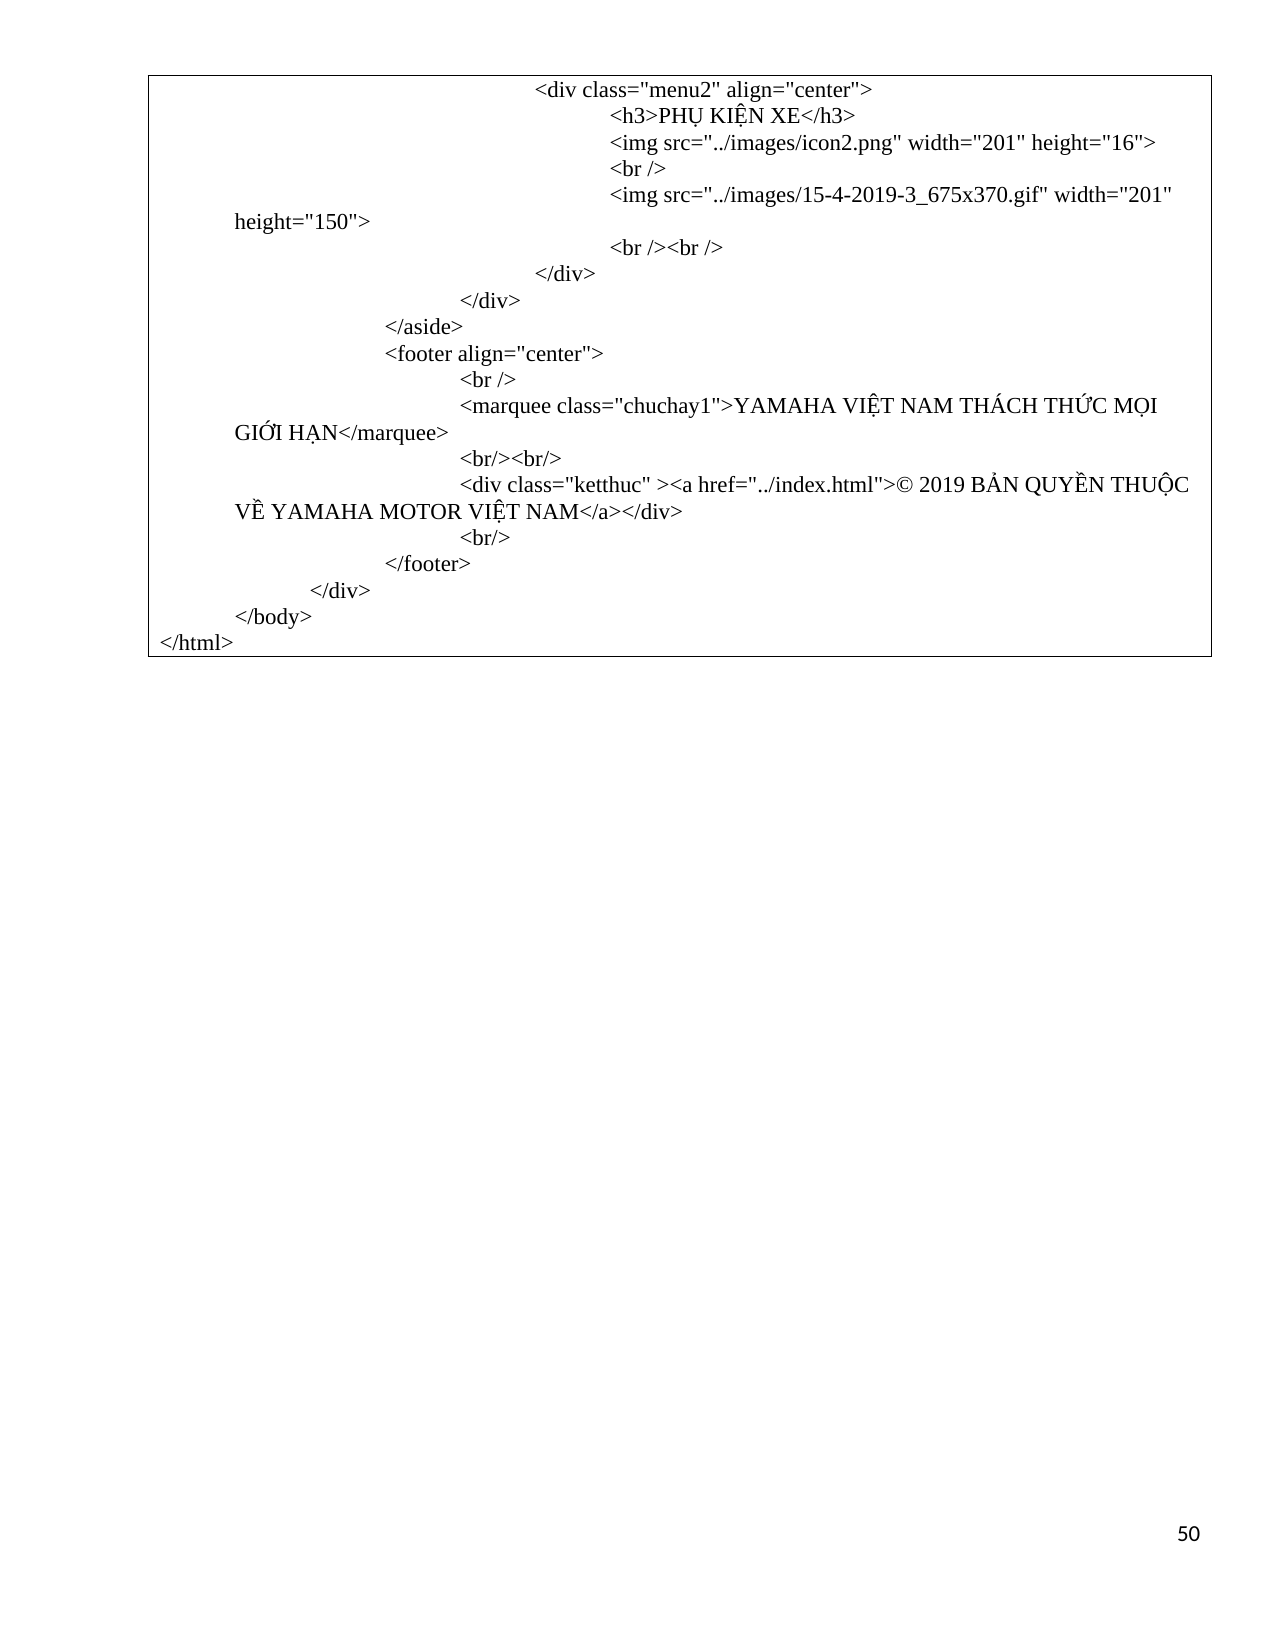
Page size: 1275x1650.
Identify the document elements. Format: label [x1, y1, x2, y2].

table_header [149, 76, 1211, 656]
